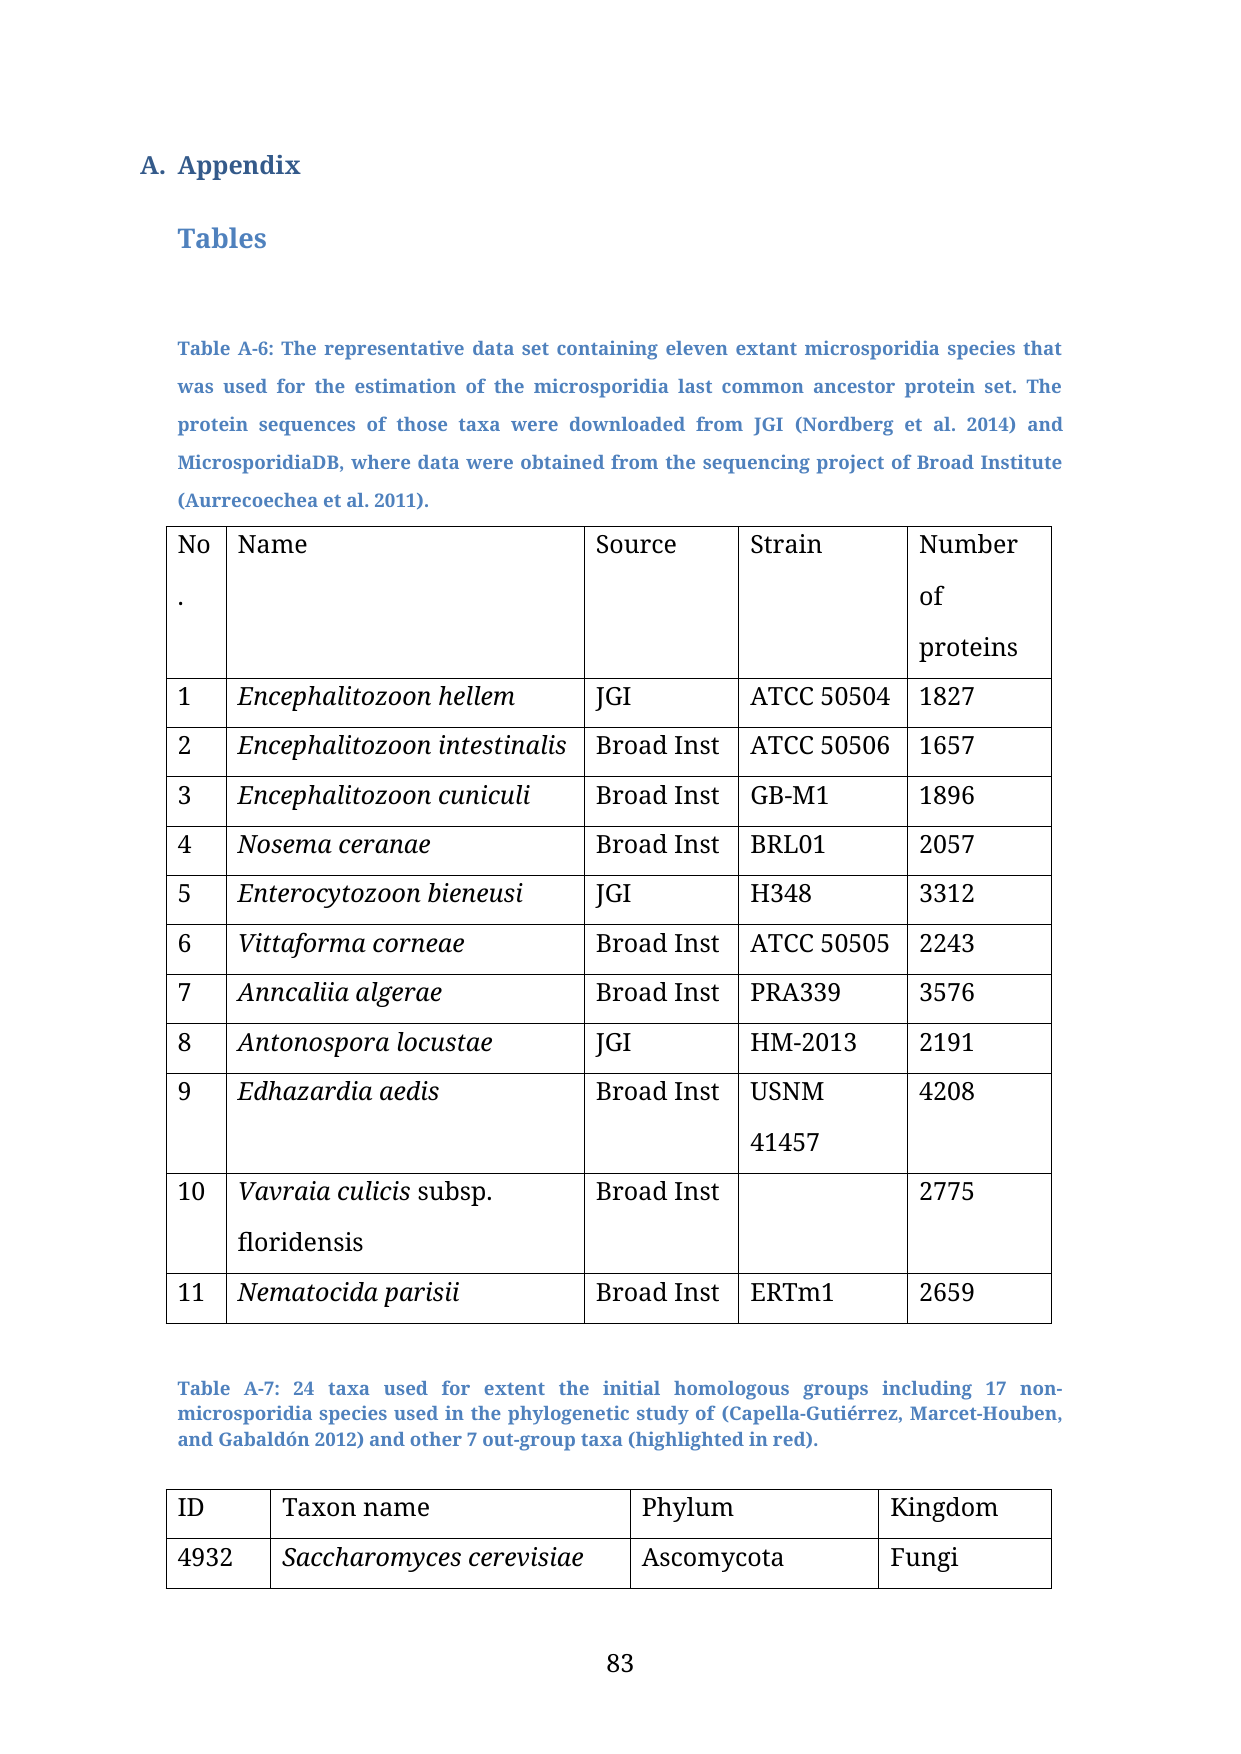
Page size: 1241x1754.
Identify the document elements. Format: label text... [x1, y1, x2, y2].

table_cell 3312 [908, 876, 1051, 924]
table_cell Edhazardia aedis [227, 1074, 584, 1173]
table_cell JGI [585, 876, 738, 924]
table_cell 2659 [908, 1274, 1051, 1323]
table_cell 6 [167, 925, 226, 974]
table_cell 3 [167, 777, 226, 826]
table_cell 9 [167, 1074, 226, 1173]
table_cell 1827 [908, 679, 1051, 727]
subtitle Tables [177, 219, 1063, 256]
table_cell ERTm1 [739, 1274, 907, 1323]
table_cell BRL01 [739, 827, 907, 875]
table_cell Enterocytozoon bieneusi [227, 876, 584, 924]
table_cell 1896 [908, 777, 1051, 826]
table_cell Broad Inst [585, 1074, 738, 1173]
table_cell 2775 [908, 1174, 1051, 1273]
table_cell JGI [585, 679, 738, 727]
table_cell Vittaforma corneae [227, 925, 584, 974]
table_cell Fungi [879, 1539, 1051, 1588]
table_cell Nematocida parisii [227, 1274, 584, 1323]
table_cell 2 [167, 728, 226, 776]
table_cell 7 [167, 975, 226, 1023]
table_cell JGI [585, 1024, 738, 1072]
table_cell 4208 [908, 1074, 1051, 1173]
table_cell Nosema ceranae [227, 827, 584, 875]
table_cell Ascomycota [631, 1539, 878, 1588]
table_cell 1657 [908, 728, 1051, 776]
table_cell Broad Inst [585, 728, 738, 776]
table_cell ATCC 50504 [739, 679, 907, 727]
table_cell Encephalitozoon intestinalis [227, 728, 584, 776]
table_header Taxon name [271, 1490, 630, 1538]
table_cell Anncaliia algerae [227, 975, 584, 1023]
table_cell ATCC 50506 [739, 728, 907, 776]
table_cell GB-M1 [739, 777, 907, 826]
table_cell Broad Inst [585, 827, 738, 875]
subtitle Appendix [140, 148, 1063, 182]
table_cell HM-2013 [739, 1024, 907, 1072]
table_cell PRA339 [739, 975, 907, 1023]
table_cell H348 [739, 876, 907, 924]
table_header Strain [739, 527, 907, 677]
table_header No. [167, 527, 226, 677]
table_cell Antonospora locustae [227, 1024, 584, 1072]
table_cell 5 [167, 876, 226, 924]
table_header Name [227, 527, 584, 677]
table_cell Broad Inst [585, 975, 738, 1023]
table_header Kingdom [879, 1490, 1051, 1538]
table_cell Encephalitozoon cuniculi [227, 777, 584, 826]
table_cell Broad Inst [585, 777, 738, 826]
table_cell Broad Inst [585, 925, 738, 974]
table_header ID [167, 1490, 270, 1538]
table_header Phylum [631, 1490, 878, 1538]
table_cell USNM 41457 [739, 1074, 907, 1173]
table_cell Broad Inst [585, 1274, 738, 1323]
table_cell Broad Inst [585, 1174, 738, 1273]
table_cell 10 [167, 1174, 226, 1273]
table_cell 4932 [167, 1539, 270, 1588]
table_cell 2243 [908, 925, 1051, 974]
table_cell Saccharomyces cerevisiae [271, 1539, 630, 1588]
table_cell ATCC 50505 [739, 925, 907, 974]
table_cell 11 [167, 1274, 226, 1323]
table_cell 8 [167, 1024, 226, 1072]
table_cell [739, 1174, 907, 1273]
table_cell 3576 [908, 975, 1051, 1023]
table_cell Vavraia culicis subsp. floridensis [227, 1174, 584, 1273]
table_header Source [585, 527, 738, 677]
table_cell 4 [167, 827, 226, 875]
table_header Number of proteins [908, 527, 1051, 677]
table_cell 2191 [908, 1024, 1051, 1072]
table_cell 1 [167, 679, 226, 727]
table_cell Encephalitozoon hellem [227, 679, 584, 727]
table_cell 2057 [908, 827, 1051, 875]
